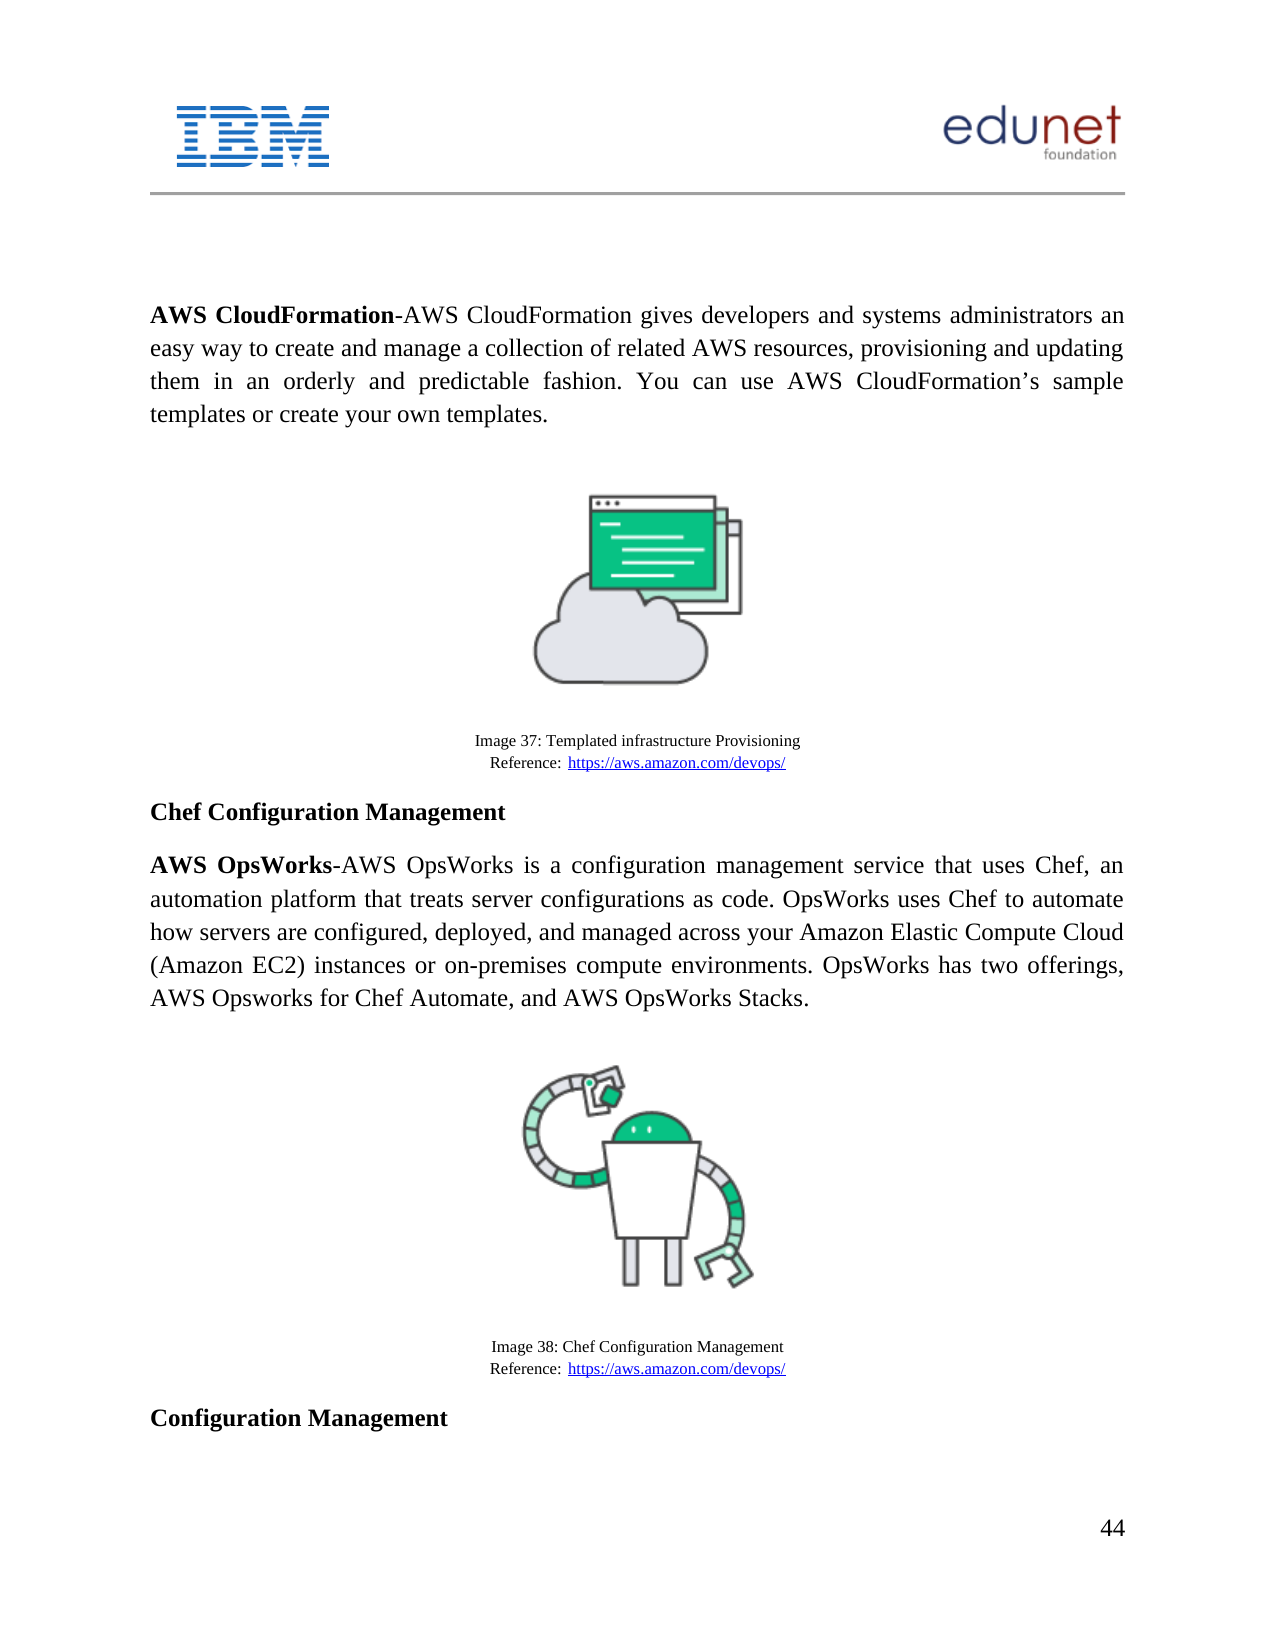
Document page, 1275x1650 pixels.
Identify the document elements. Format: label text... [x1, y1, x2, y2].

picture [500, 1036, 775, 1312]
picture [941, 95, 1125, 167]
picture [500, 452, 775, 728]
picture [176, 106, 329, 167]
text Image 38: Chef Configuration Management [150, 1337, 1125, 1356]
text Reference: https://aws.amazon.com/devops/ [150, 752, 1125, 772]
text Configuration Management [150, 1403, 1125, 1432]
text AWS OpsWorks-AWS OpsWorks is a configuration management service that uses Chef, an automation platform that treats server configurations as code. OpsWorks uses Chef to automate how servers are configured, deployed, and managed across your Amazon Elastic Compute Cloud (Amazon EC2) instances or on-premises compute environments. OpsWorks has two offerings, AWS Opsworks for Chef Automate, and AWS OpsWorks Stacks. [150, 851, 1125, 1011]
text Image 37: Templated infrastructure Provisioning [150, 731, 1125, 750]
text Reference: https://aws.amazon.com/devops/ [150, 1359, 1125, 1378]
text Chef Configuration Management [150, 797, 1125, 826]
text AWS CloudFormation-AWS CloudFormation gives developers and systems administrators an easy way to create and manage a collection of related AWS resources, provisioning and updating them in an orderly and predictable fashion. You can use AWS CloudFormation’s sample templates or create your own templates. [150, 300, 1125, 428]
